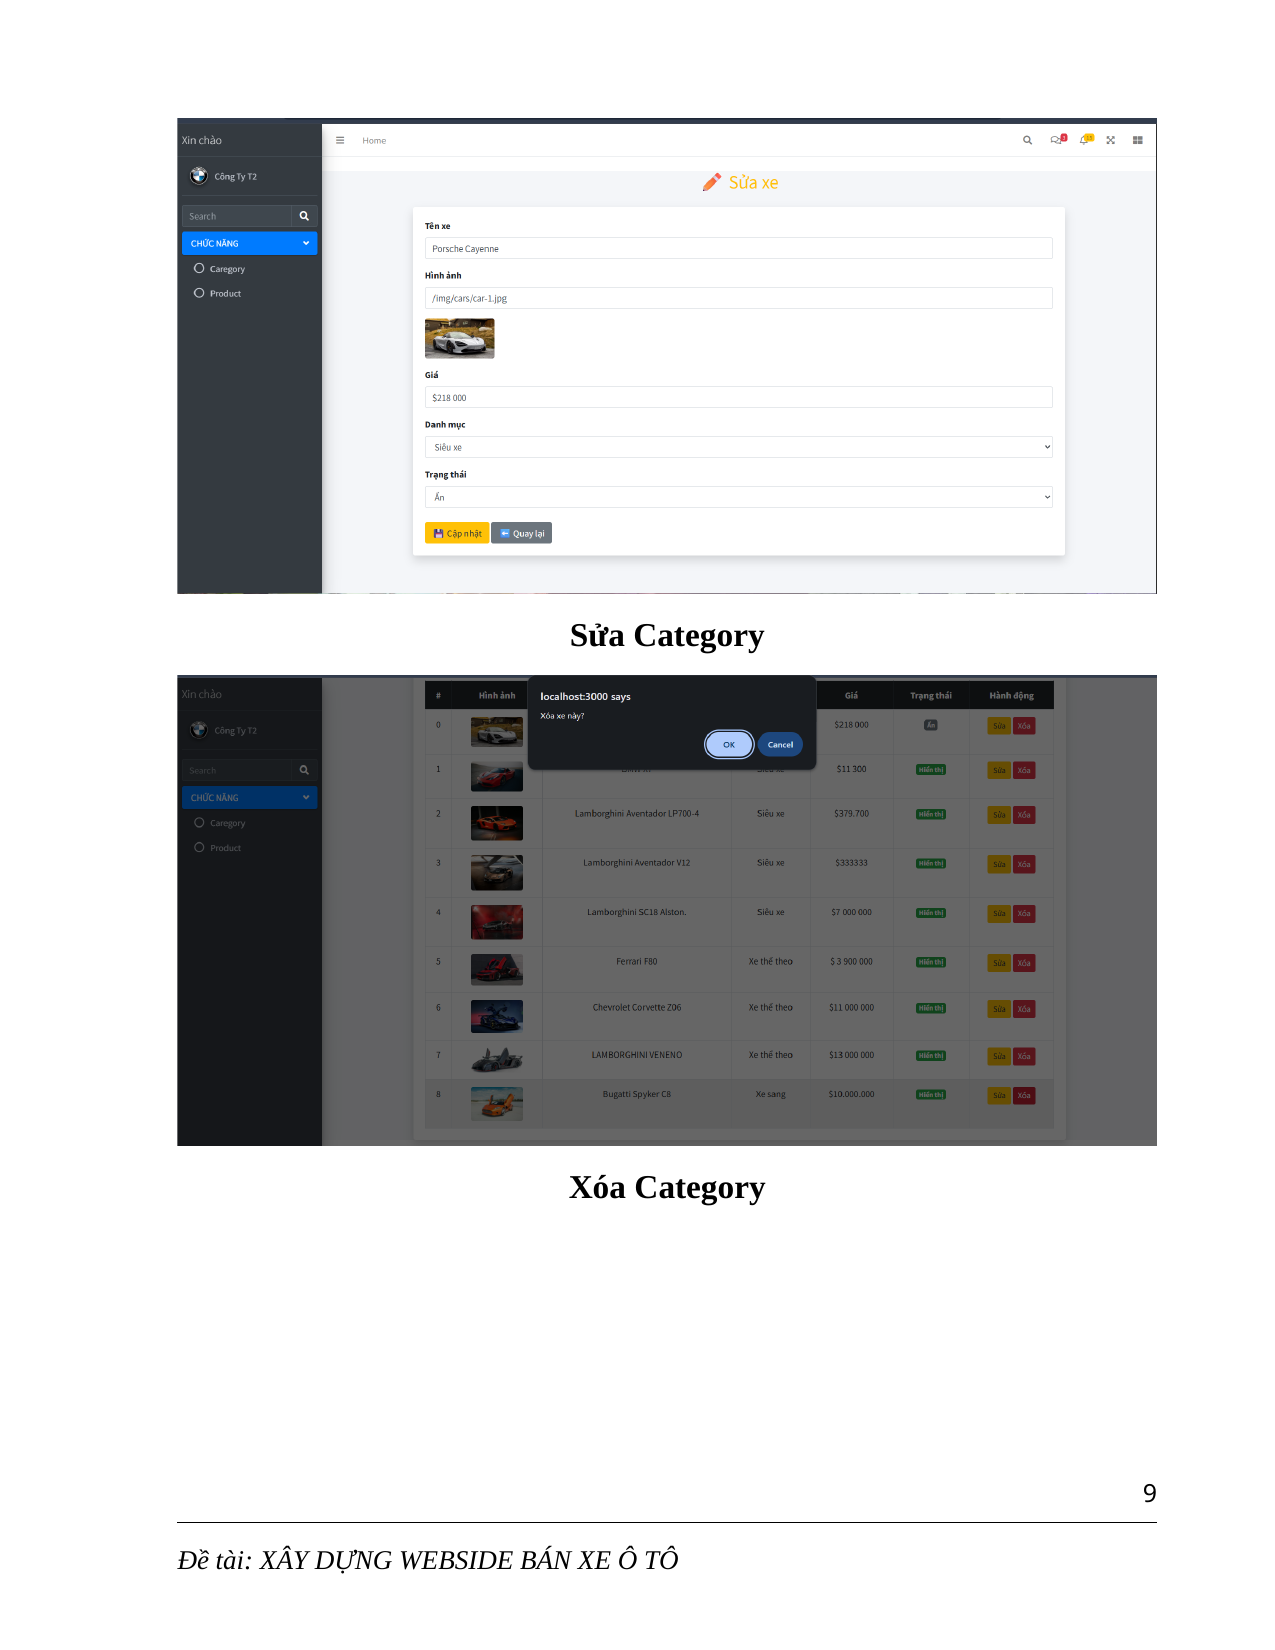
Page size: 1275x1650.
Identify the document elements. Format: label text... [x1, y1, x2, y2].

picture [177, 118, 1157, 594]
text Sửa Category [177, 615, 1157, 653]
text Xóa Category [177, 1167, 1157, 1205]
picture [177, 675, 1157, 1146]
